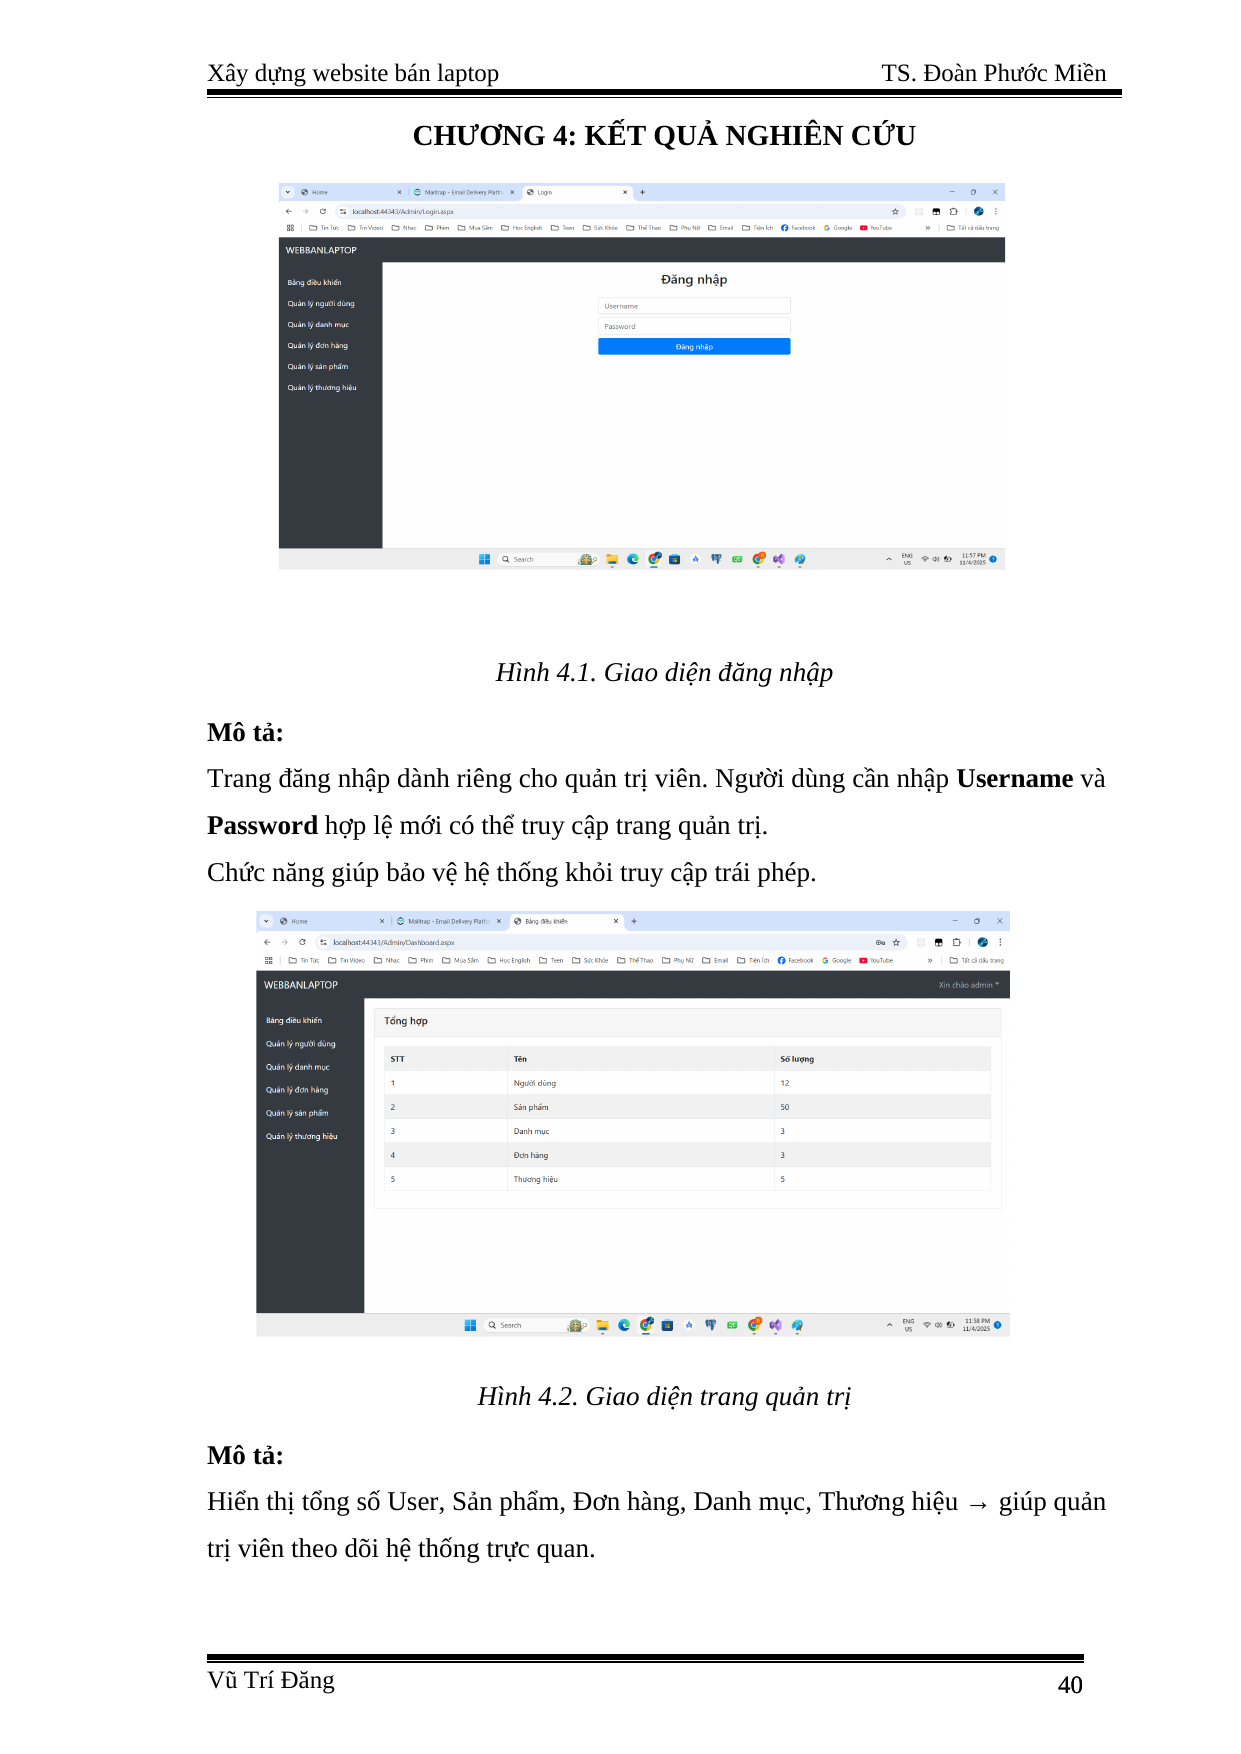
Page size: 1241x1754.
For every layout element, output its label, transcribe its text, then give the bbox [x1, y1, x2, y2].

picture [256, 911, 1010, 1337]
text Mô tả: Trang đăng nhập dành riêng cho quản trị viên. Người dùng cần nhập Username và Password hợp lệ mới có thể truy cập trang quản trị. Chức năng giúp bảo vệ hệ thống khỏi truy cập trái phép. [207, 716, 1122, 887]
text Mô tả: Hiển thị tổng số User, Sản phẩm, Đơn hàng, Danh mục, Thương hiệu → giúp quản trị viên theo dõi hệ thống trực quan. [207, 1439, 1122, 1563]
picture [278, 183, 1006, 570]
subtitle CHƯƠNG 4: KẾT QUẢ NGHIÊN CỨU [207, 118, 1122, 152]
text Hình 4.1. Giao diện đăng nhập [207, 656, 1122, 688]
